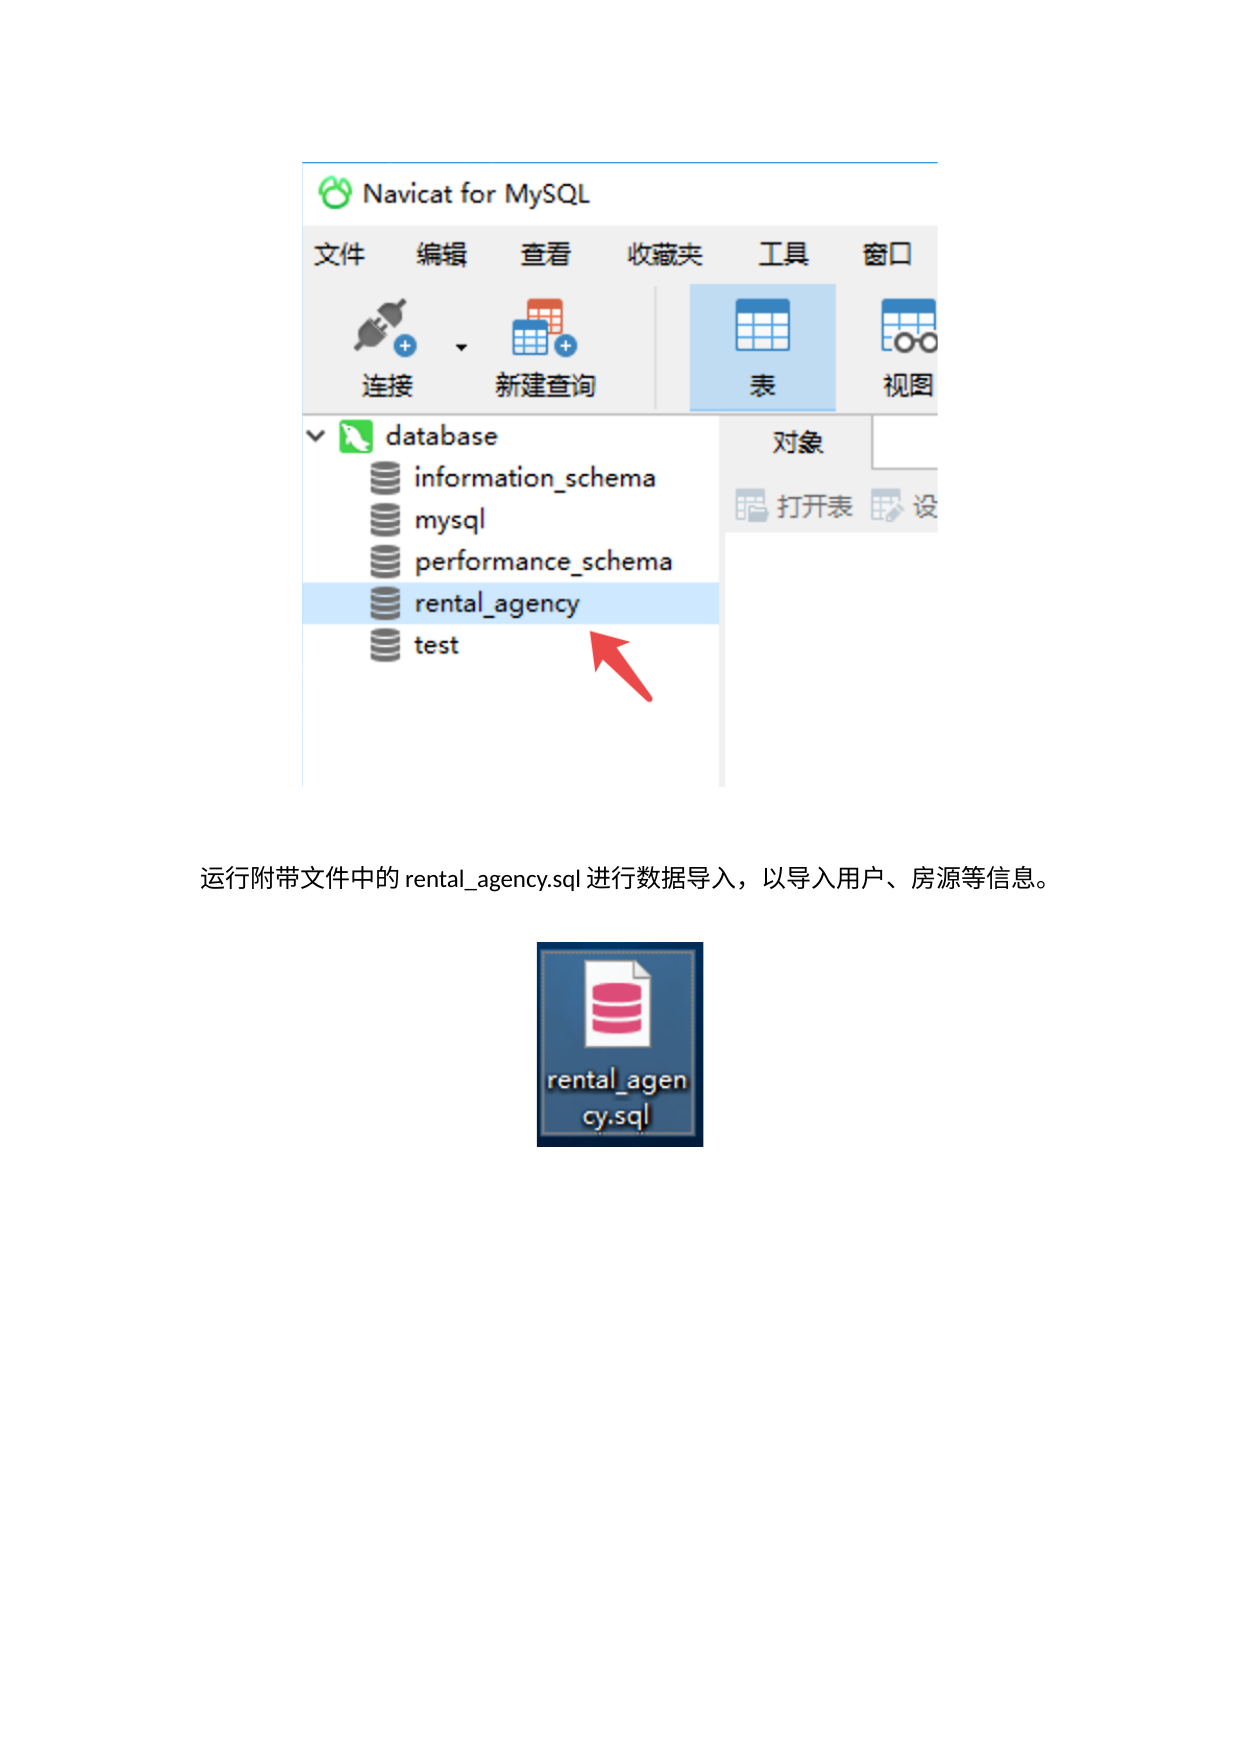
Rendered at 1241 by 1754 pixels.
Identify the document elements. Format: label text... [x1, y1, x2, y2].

picture [536, 942, 704, 1147]
picture [302, 162, 938, 787]
text 运行附带文件中的rental_agency.sql进行数据导入，以导入用户、房源等信息。 [112, 844, 1128, 909]
